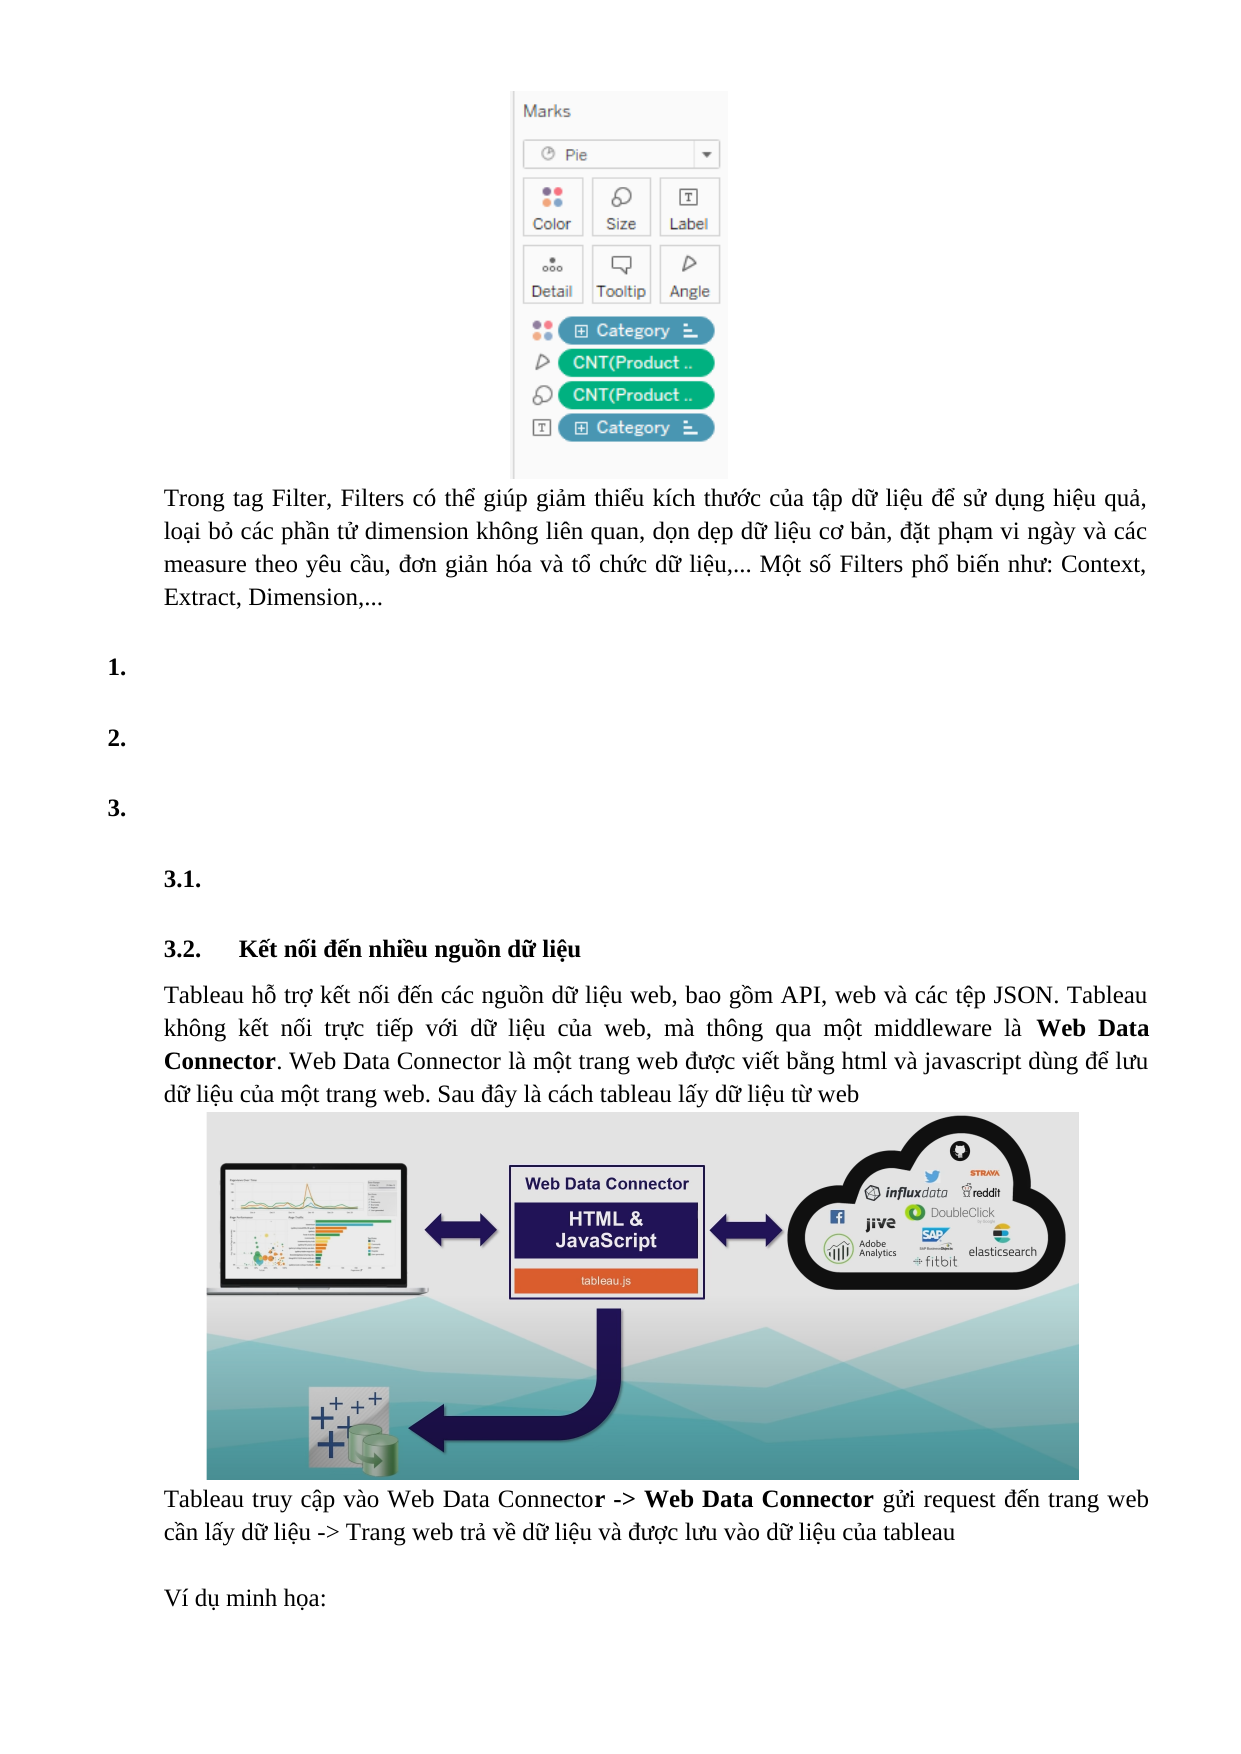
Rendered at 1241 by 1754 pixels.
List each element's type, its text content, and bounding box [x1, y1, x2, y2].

text Trong tag Filter, Filters có thể giúp giảm thiểu kích thước của tập dữ liệu để sử dụng hiệu quả, loại bỏ các phần tử dimension không liên quan, dọn dẹp dữ liệu cơ bản, đặt phạm vi ngày và các measure theo yêu cầu, đơn giản hóa và tổ chức dữ liệu,... Một số Filters phổ biến như: Context, Extract, Dimension,... [163, 483, 1149, 611]
subtitle Kết nối đến nhiều nguồn dữ liệu [201, 934, 1149, 963]
text Tableau truy cập vào Web Data Connector -> Web Data Connector gửi request đến trang web cần lấy dữ liệu -> Trang web trả về dữ liệu và được lưu vào dữ liệu của tableau [163, 1484, 1149, 1545]
text Ví dụ minh họa: [163, 1583, 1149, 1611]
picture [510, 91, 728, 479]
text Tableau hỗ trợ kết nối đến các nguồn dữ liệu web, bao gồm API, web và các tệp JSON. Tableau không kết nối trực tiếp với dữ liệu của web, mà thông qua một middleware là Web Data Connector. Web Data Connector là một trang web được viết bằng html và javascript dùng để lưu dữ liệu của một trang web. Sau đây là cách tableau lấy dữ liệu từ web [163, 980, 1149, 1108]
picture [206, 1112, 1079, 1480]
